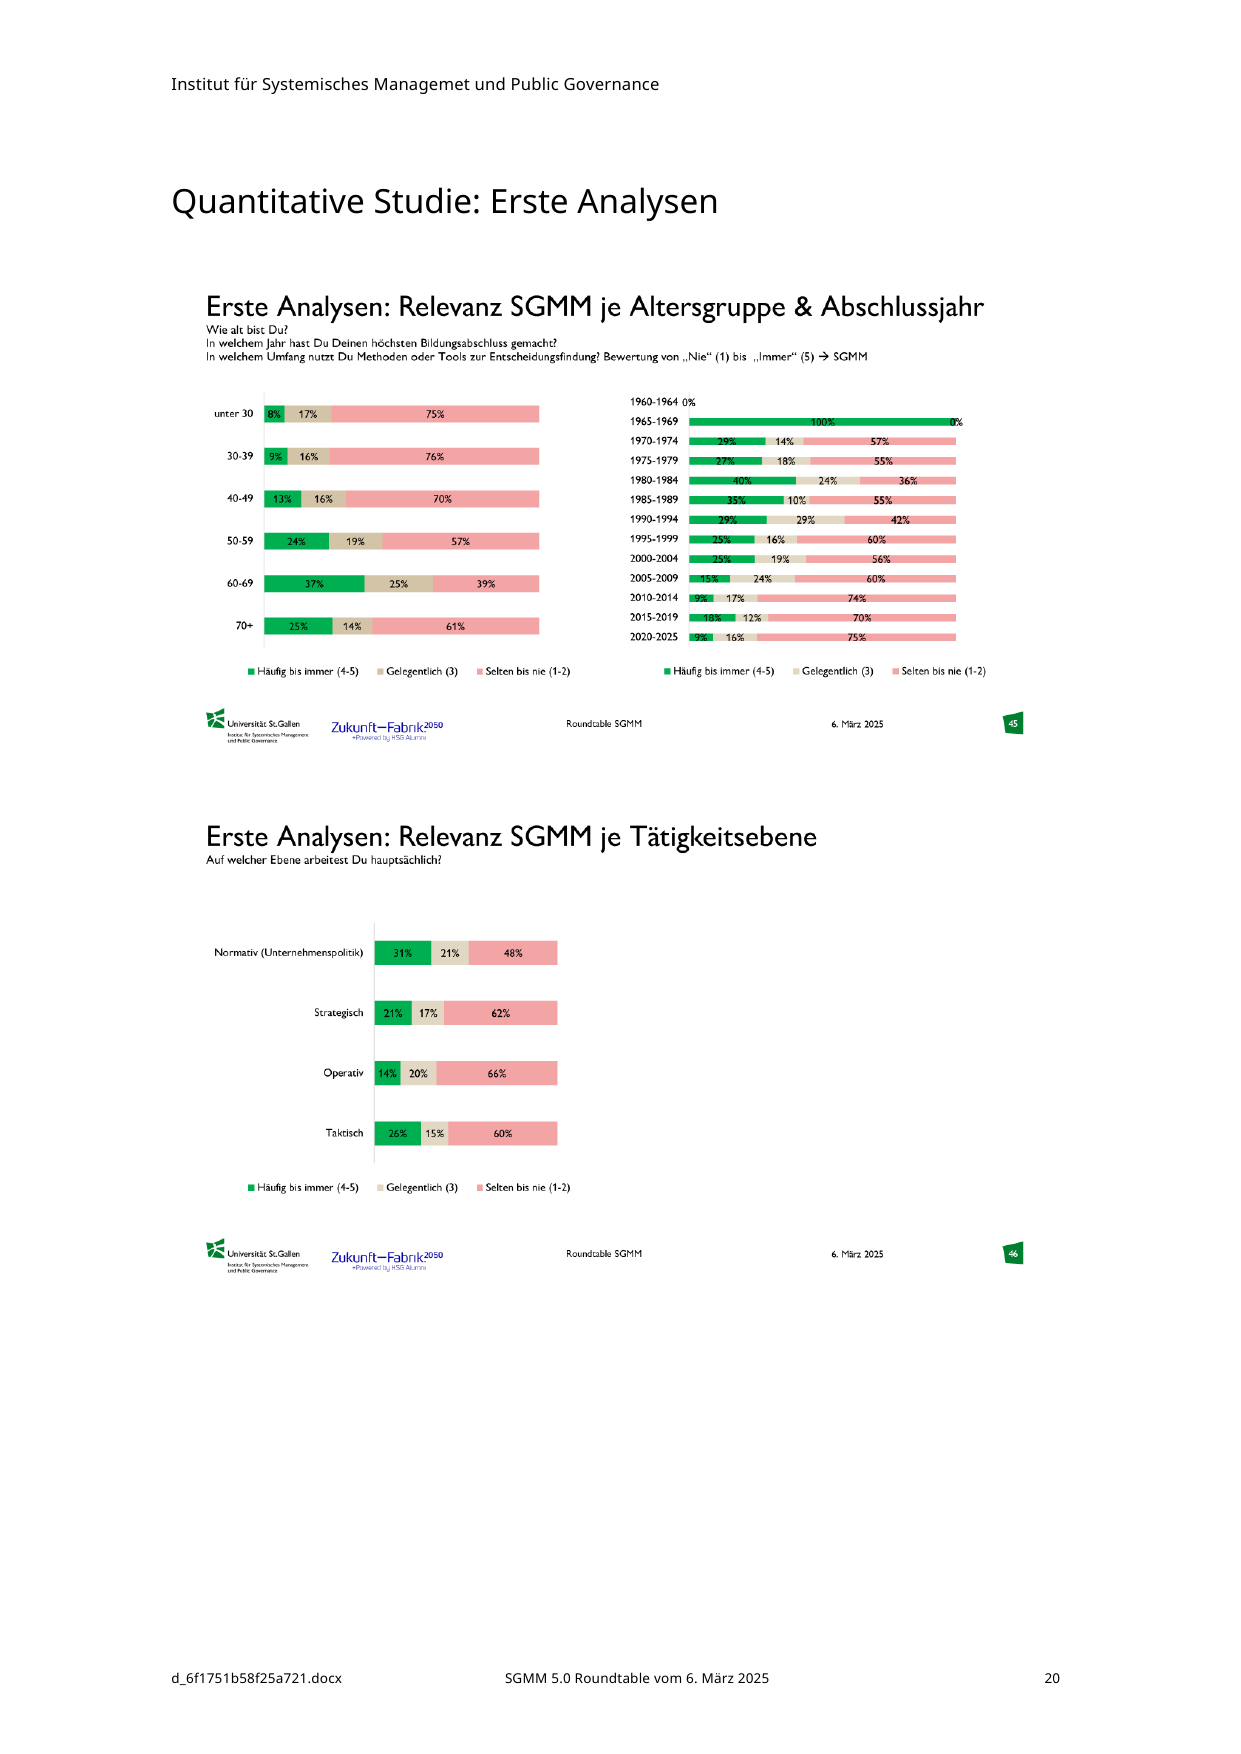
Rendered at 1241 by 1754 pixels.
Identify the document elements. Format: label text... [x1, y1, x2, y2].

picture [171, 785, 1058, 1284]
subtitle Quantitative Studie: Erste Analysen [171, 178, 1063, 223]
picture [171, 255, 1058, 754]
